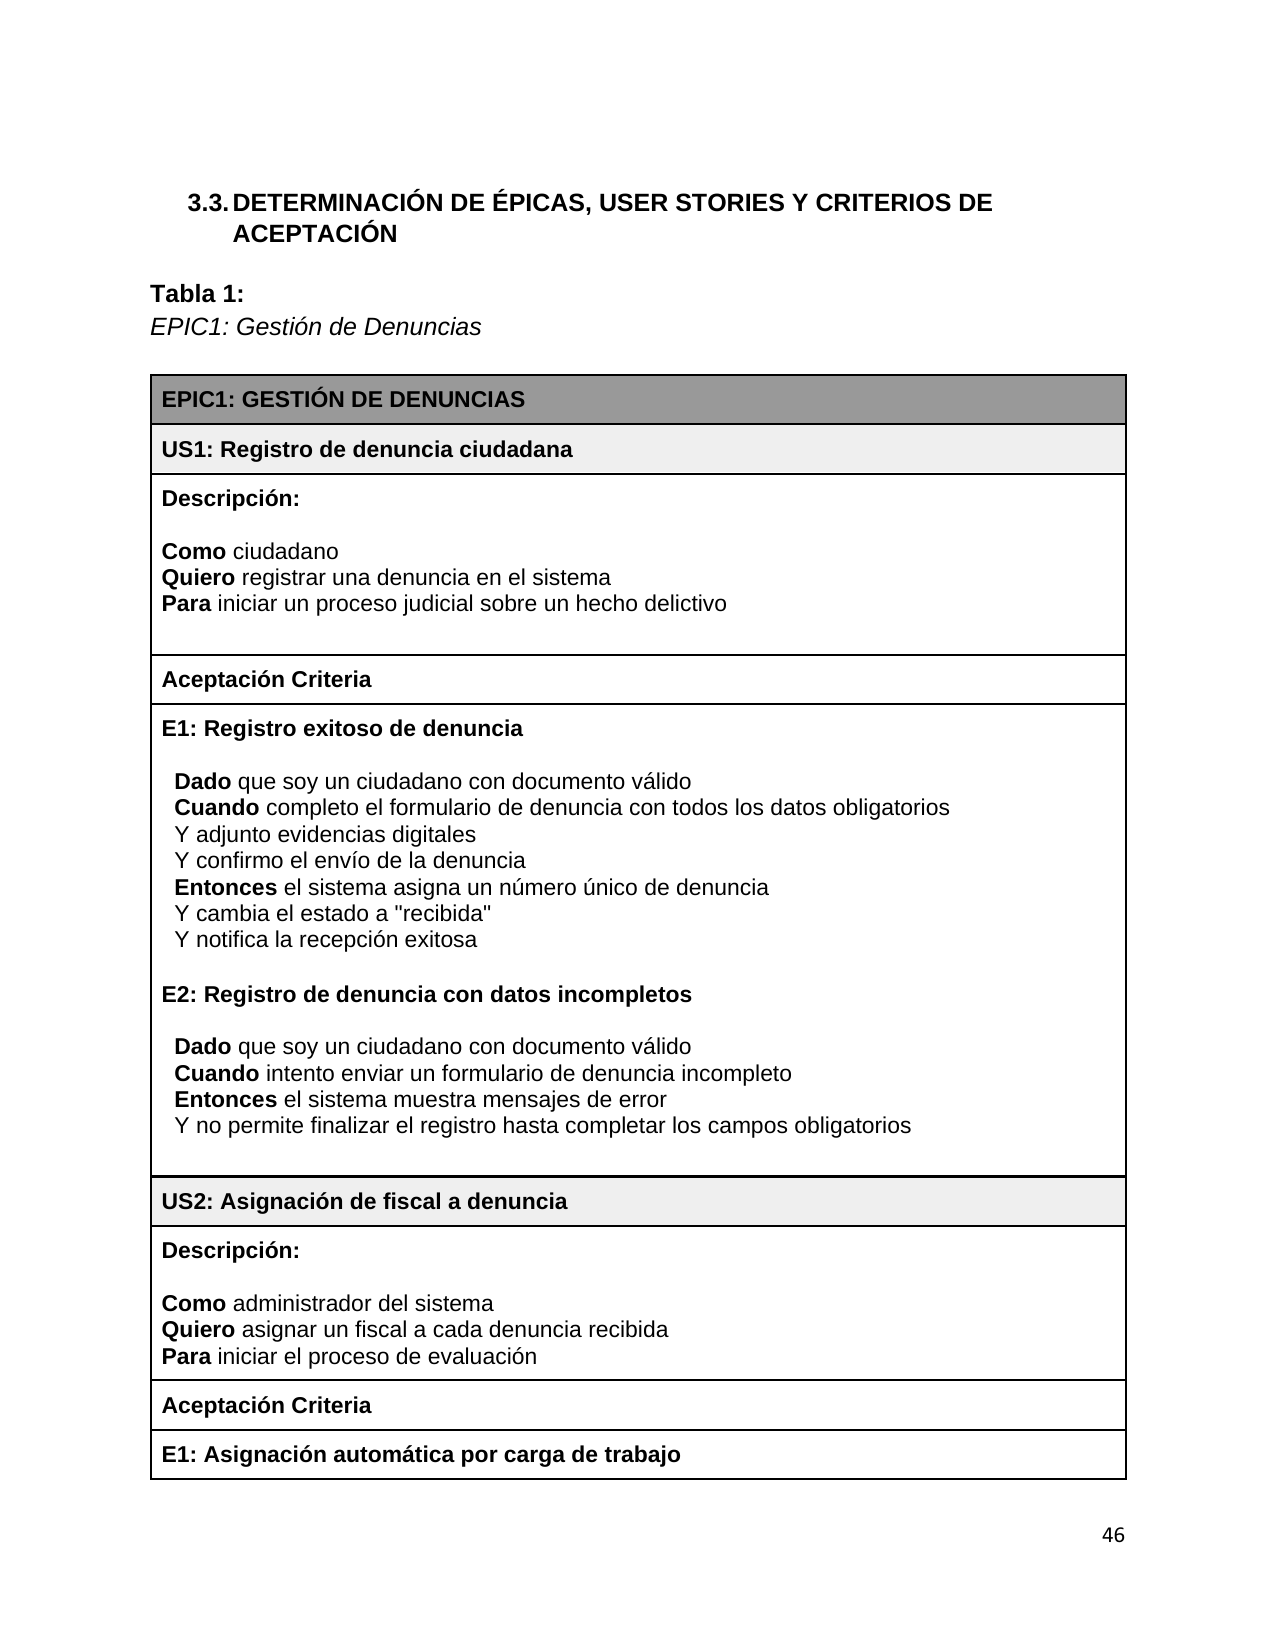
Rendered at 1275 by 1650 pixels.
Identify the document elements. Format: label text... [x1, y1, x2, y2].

table_cell Aceptación Criteria [152, 656, 1125, 703]
table_cell E1: Registro exitoso de denuncia Dado que soy un ciudadano con documento válido Cuando completo el formulario de denuncia con todos los datos obligatorios Y adjunto evidencias digitales Y confirmo el envío de la denuncia Entonces el sistema asigna un número único de denuncia Y cambia el estado a "recibida" Y notifica la recepción exitosa E2: Registro de denuncia con datos incompletos Dado que soy un ciudadano con documento válido Cuando intento enviar un formulario de denuncia incompleto Entonces el sistema muestra mensajes de error Y no permite finalizar el registro hasta completar los campos obligatorios [152, 705, 1125, 1175]
table_cell Descripción: Como administrador del sistema Quiero asignar un fiscal a cada denuncia recibida Para iniciar el proceso de evaluación [152, 1227, 1125, 1379]
table_header EPIC1: GESTIÓN DE DENUNCIAS [152, 376, 1125, 423]
table_cell Aceptación Criteria [152, 1381, 1125, 1429]
text Tabla 1: EPIC1: Gestión de Denuncias [150, 279, 1125, 341]
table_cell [152, 1431, 1125, 1478]
subtitle DETERMINACIÓN DE ÉPICAS, USER STORIES Y CRITERIOS DE ACEPTACIÓN [187, 187, 1125, 247]
table_cell US2: Asignación de fiscal a denuncia [152, 1178, 1125, 1225]
table_cell Descripción: Como ciudadano Quiero registrar una denuncia en el sistema Para iniciar un proceso judicial sobre un hecho delictivo [152, 475, 1125, 653]
table_cell US1: Registro de denuncia ciudadana [152, 425, 1125, 472]
